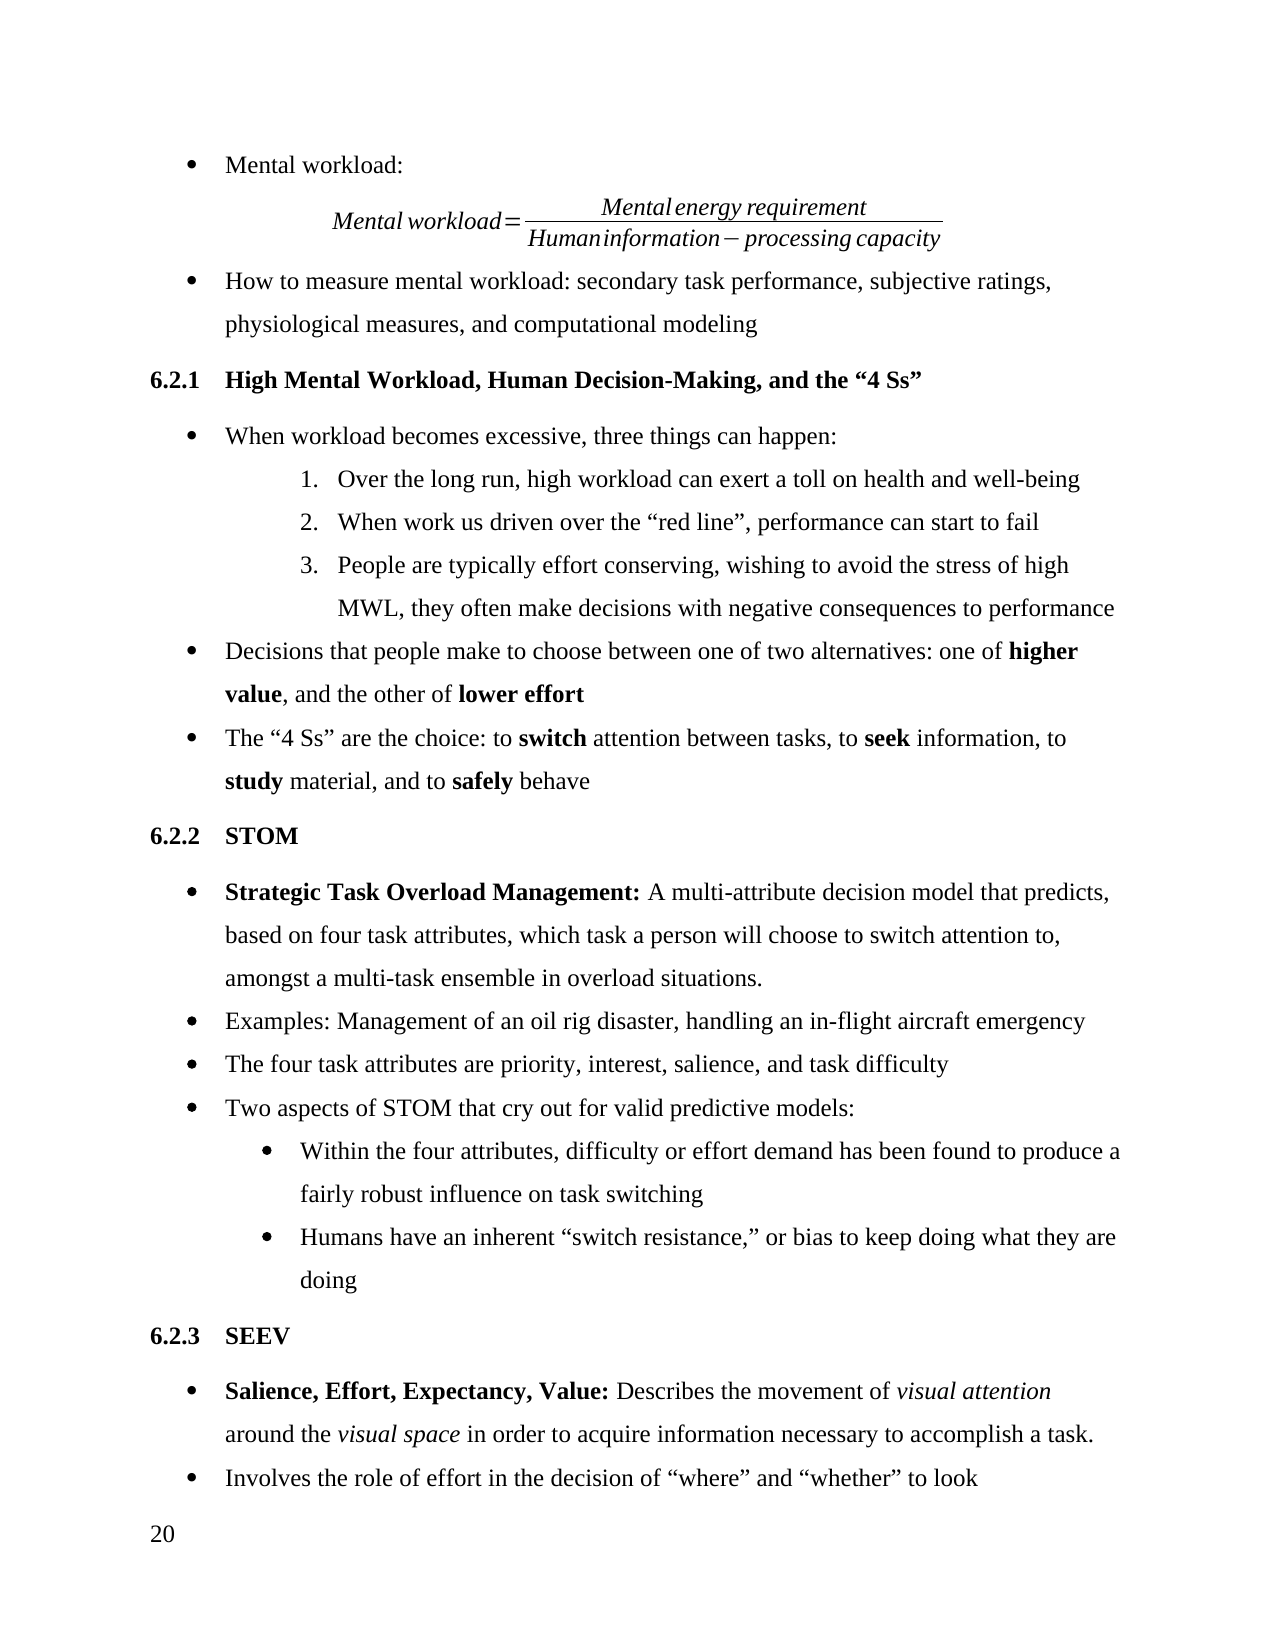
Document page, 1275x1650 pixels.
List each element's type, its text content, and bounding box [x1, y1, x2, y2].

list Involves the role of effort in the decision of “where” and “whether” to look [187, 1463, 1125, 1491]
list When work us driven over the “red line”, performance can start to fail [300, 507, 1125, 536]
list Mental workload: [187, 150, 1125, 179]
list Two aspects of STOM that cry out for valid predictive models: [187, 1093, 1125, 1121]
subtitle High Mental Workload, Human Decision-Making, and the “4 Ss” [150, 365, 1125, 394]
subtitle STOM [150, 821, 1125, 850]
list Humans have an inherent “switch resistance,” or bias to keep doing what they are doing [262, 1222, 1125, 1294]
list Salience, Effort, Expectancy, Value: Describes the movement of visual attention around the visual space in order to acquire information necessary to accomplish a task. [187, 1376, 1125, 1448]
list The “4 Ss” are the choice: to switch attention between tasks, to seek information, to study material, and to safely behave [187, 723, 1125, 794]
list People are typically effort conserving, wishing to avoid the stress of high MWL, they often make decisions with negative consequences to performance [300, 550, 1125, 622]
list When workload becomes excessive, three things can happen: [187, 421, 1125, 449]
subtitle SEEV [150, 1321, 1125, 1349]
list How to measure mental workload: secondary task performance, subjective ratings, physiological measures, and computational modeling [187, 266, 1125, 338]
list Examples: Management of an oil rig disaster, handling an in-flight aircraft emergency [187, 1006, 1125, 1035]
list The four task attributes are priority, interest, salience, and task difficulty [187, 1049, 1125, 1078]
list Strategic Task Overload Management: A multi-attribute decision model that predicts, based on four task attributes, which task a person will choose to switch attention to, amongst a multi-task ensemble in overload situations. [187, 877, 1125, 992]
list Over the long run, high workload can exert a toll on health and well-being [300, 464, 1125, 493]
list Within the four attributes, difficulty or effort demand has been found to produce a fairly robust influence on task switching [262, 1136, 1125, 1208]
list Decisions that people make to choose between one of two alternatives: one of higher value, and the other of lower effort [187, 636, 1125, 708]
